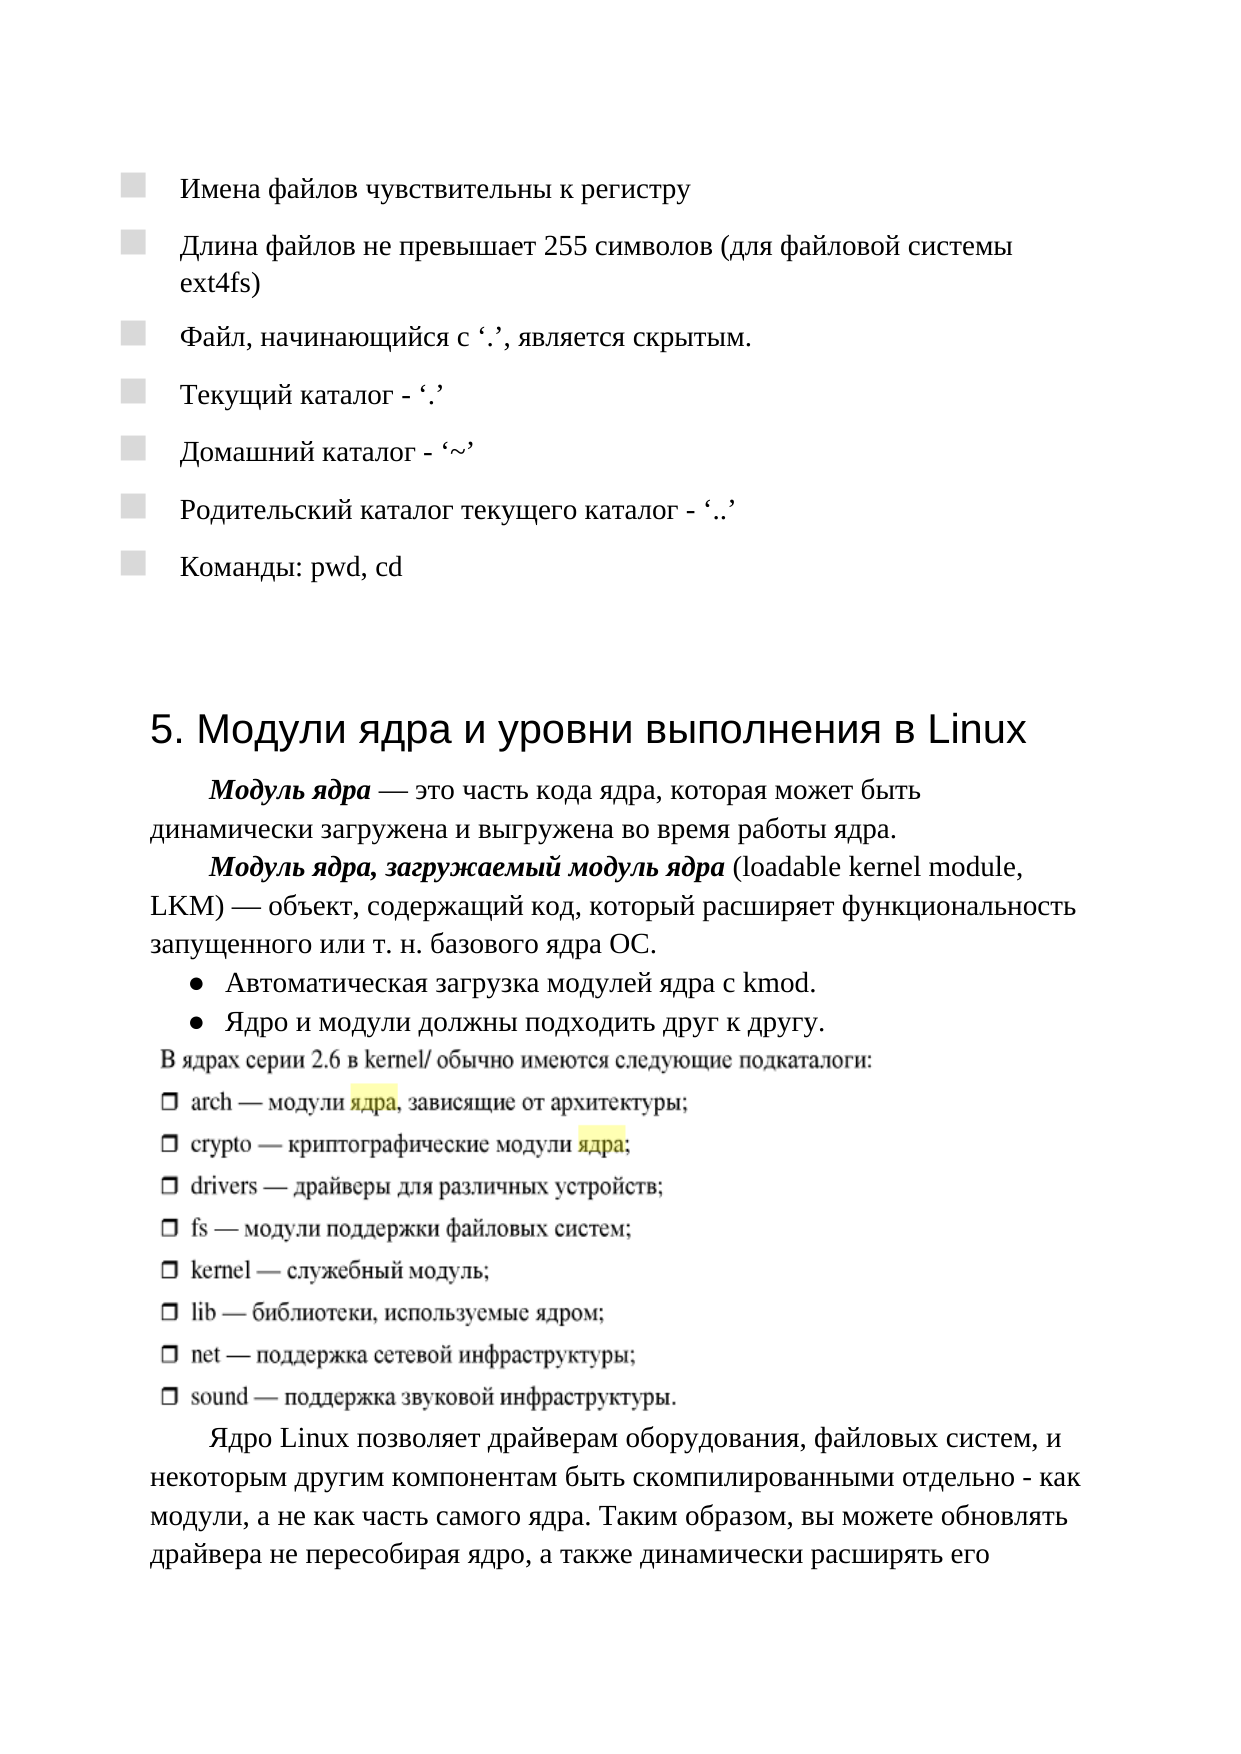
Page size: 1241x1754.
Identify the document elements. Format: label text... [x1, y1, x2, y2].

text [150, 1421, 1090, 1570]
text Модуль ядра, загружаемый модуль ядра (loadable kernel module, LKM) — объект, содержащий код, который расширяет функциональность запущенного или т. н. базового ядра ОС. [150, 849, 1090, 960]
list Ядро и модули должны подходить друг к другу. [187, 1004, 1090, 1037]
list Домашний каталог - ‘~’ [150, 413, 1090, 471]
picture [150, 1042, 883, 1417]
list Файл, начинающийся с ‘.’, является скрытым. [150, 298, 1090, 356]
list Автоматическая загрузка модулей ядра с kmod. [187, 965, 1090, 999]
list Команды: pwd, cd [150, 528, 1090, 586]
list Имена файлов чувствительны к регистру [150, 150, 1090, 207]
list Длина файлов не превышает 255 символов (для файловой системы ext4fs) [150, 207, 1090, 298]
text Модуль ядра — это часть кода ядра, которая может быть динамически загружена и выгружена во время работы ядра. [150, 772, 1090, 844]
list Текущий каталог - ‘.’ [150, 356, 1090, 413]
subtitle 5. Модули ядра и уровни выполнения в Linux [150, 705, 1090, 753]
list Родительский каталог текущего каталог - ‘..’ [150, 471, 1090, 528]
